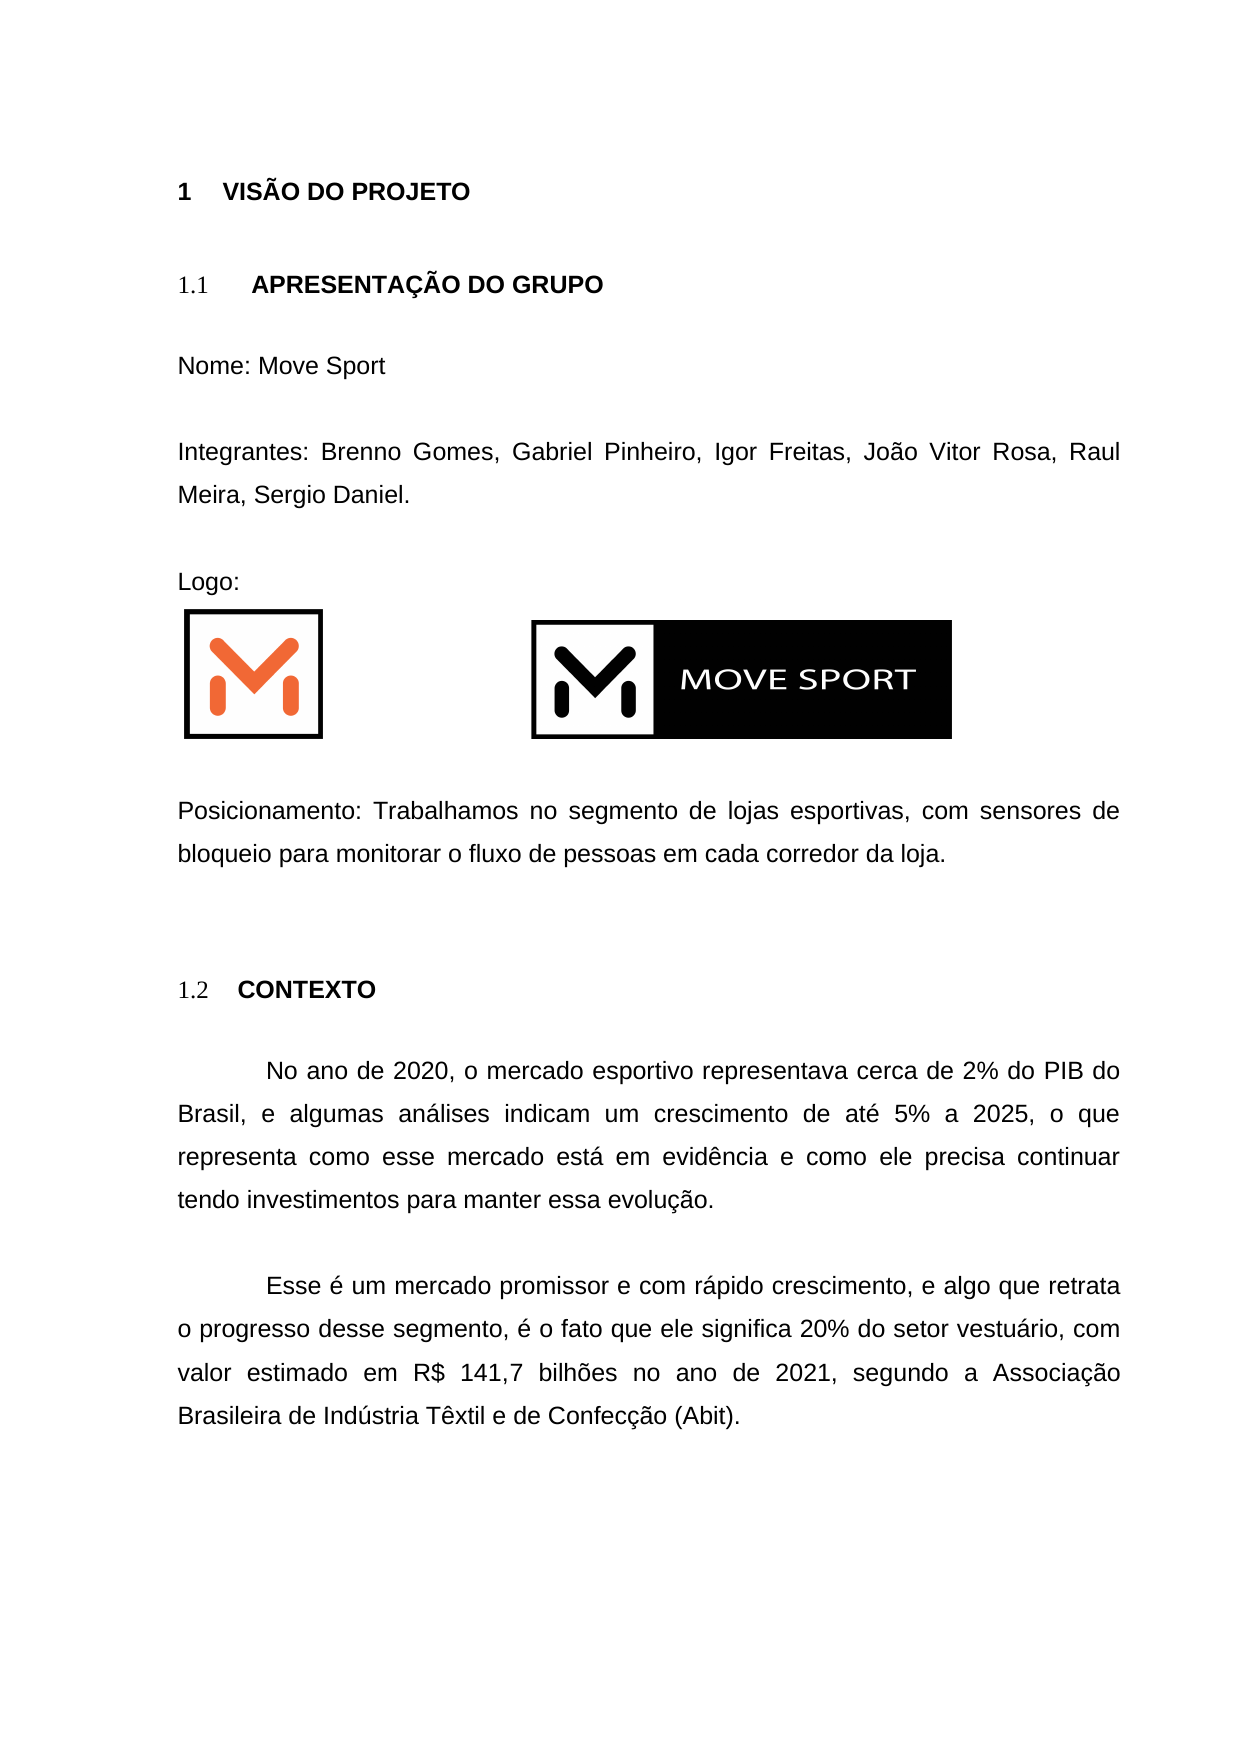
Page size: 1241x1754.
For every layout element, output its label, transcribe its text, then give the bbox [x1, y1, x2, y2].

picture [184, 609, 323, 739]
text Integrantes: Brenno Gomes, Gabriel Pinheiro, Igor Freitas, João Vitor Rosa, Raul Meira, Sergio Daniel. [177, 437, 1122, 509]
text Logo: [177, 567, 1122, 595]
picture [531, 620, 952, 739]
subtitle APRESENTAÇÃO DO GRUPO [177, 270, 1122, 299]
subtitle VISÃO DO PROJETO [177, 177, 1122, 206]
text Posicionamento: Trabalhamos no segmento de lojas esportivas, com sensores de bloqueio para monitorar o fluxo de pessoas em cada corredor da loja. [177, 796, 1122, 867]
text Esse é um mercado promissor e com rápido crescimento, e algo que retrata o progresso desse segmento, é o fato que ele significa 20% do setor vestuário, com valor estimado em R$ 141,7 bilhões no ano de 2021, segundo a Associação Brasileira de Indústria Têxtil e de Confecção (Abit). [177, 1271, 1122, 1429]
subtitle CONTEXTO [177, 975, 1122, 1004]
text No ano de 2020, o mercado esportivo representava cerca de 2% do PIB do Brasil, e algumas análises indicam um crescimento de até 5% a 2025, o que representa como esse mercado está em evidência e como ele precisa continuar tendo investimentos para manter essa evolução. [177, 1056, 1122, 1214]
text Nome: Move Sport [177, 351, 1122, 380]
